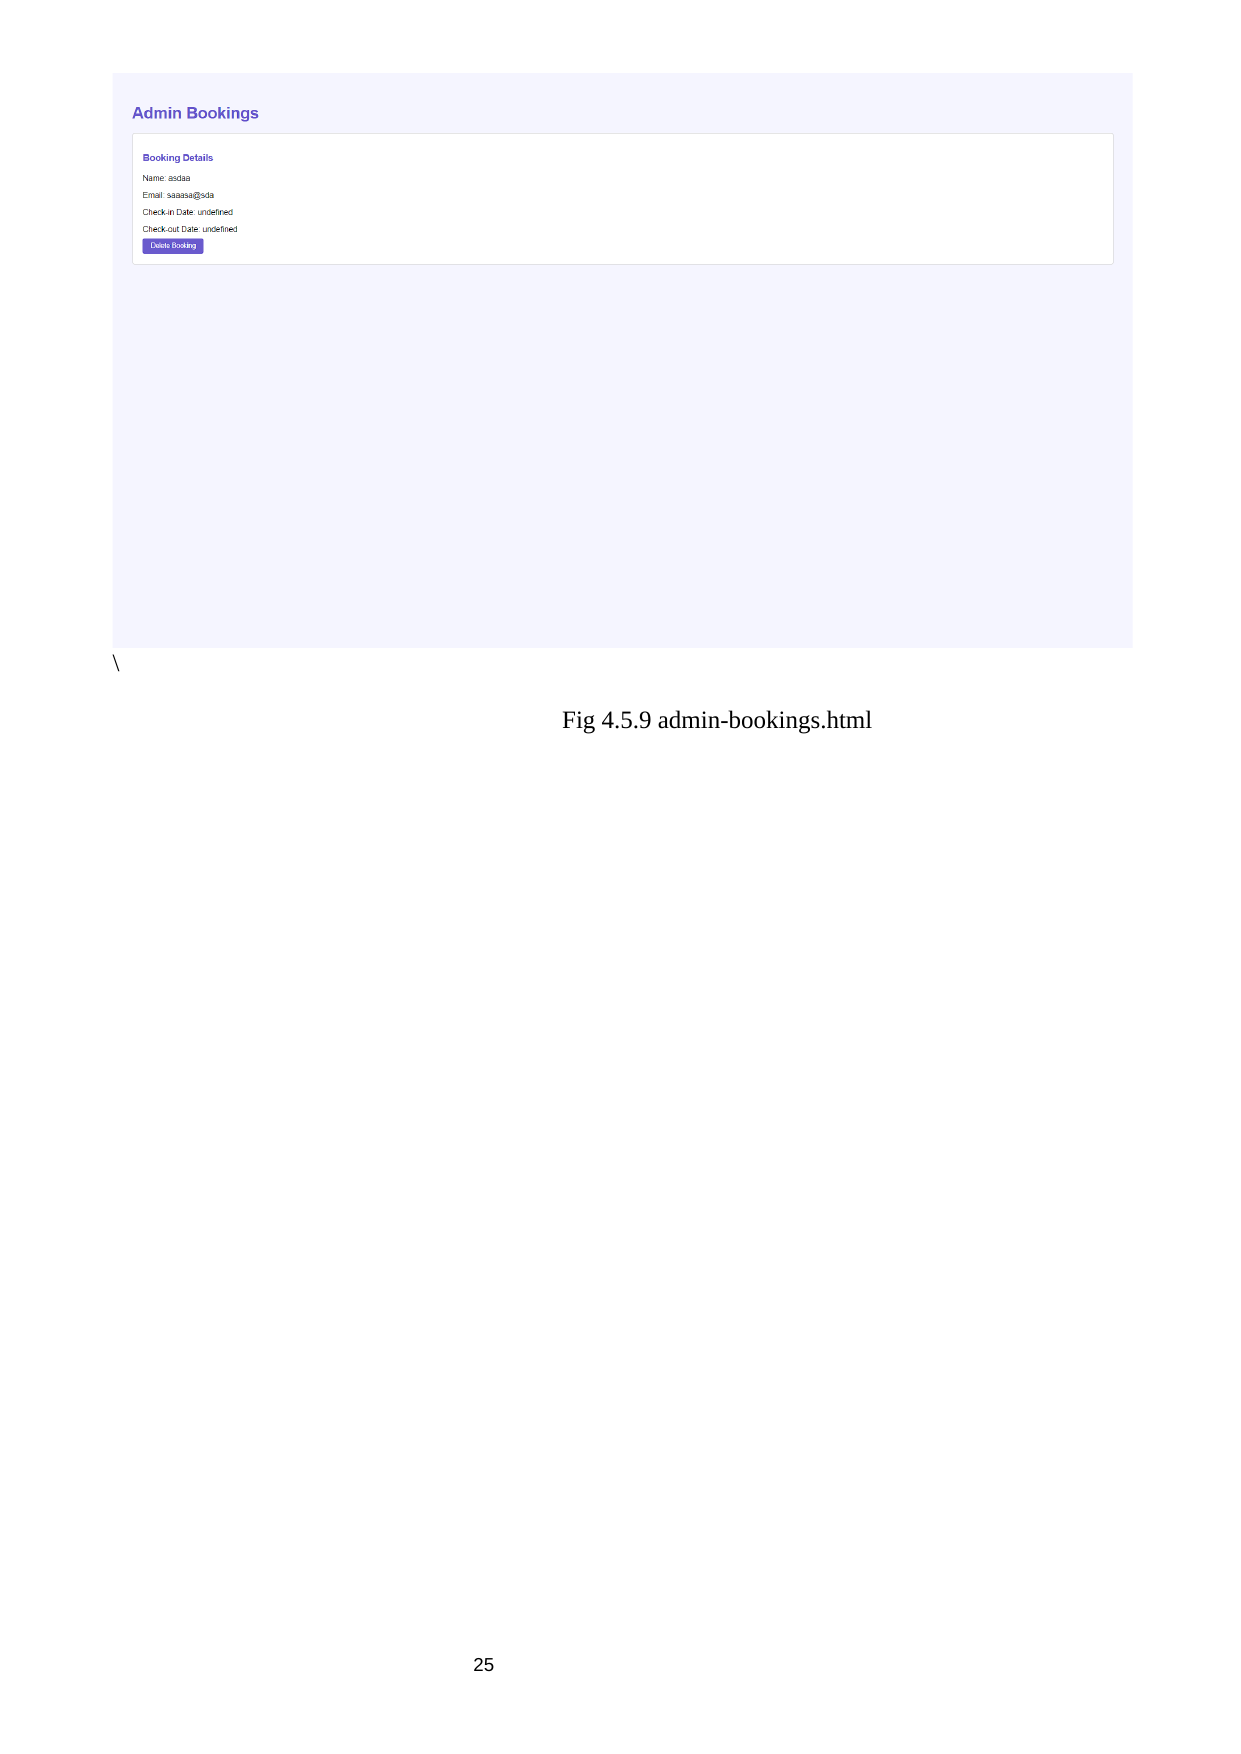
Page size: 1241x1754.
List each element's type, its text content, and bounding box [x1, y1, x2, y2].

picture [112, 73, 1133, 648]
text Fig 4.5.9 admin-bookings.html [112, 705, 1134, 734]
